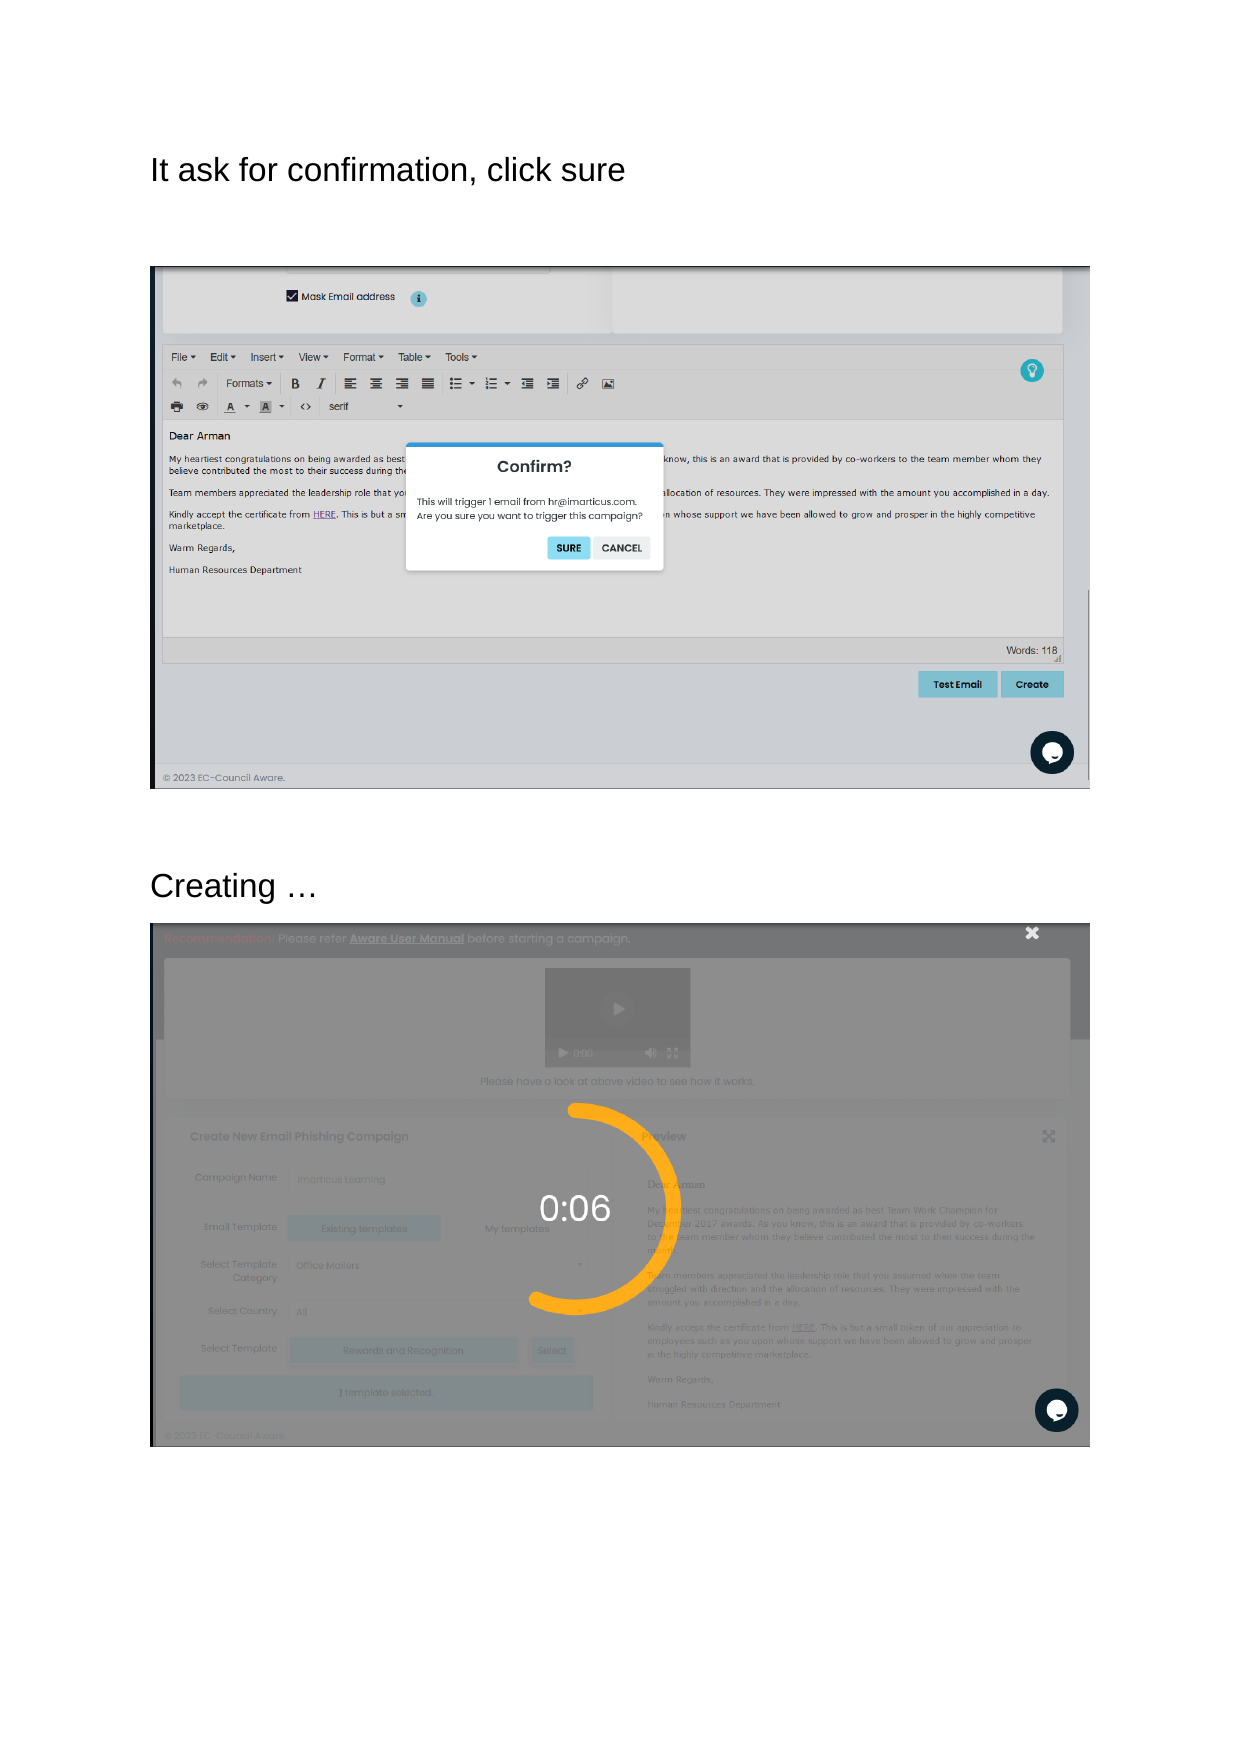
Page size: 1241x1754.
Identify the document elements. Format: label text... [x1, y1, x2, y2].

text It ask for confirmation, click sure [150, 150, 1090, 188]
picture [150, 923, 1090, 1447]
text Creating … [150, 866, 1090, 904]
picture [150, 266, 1090, 789]
